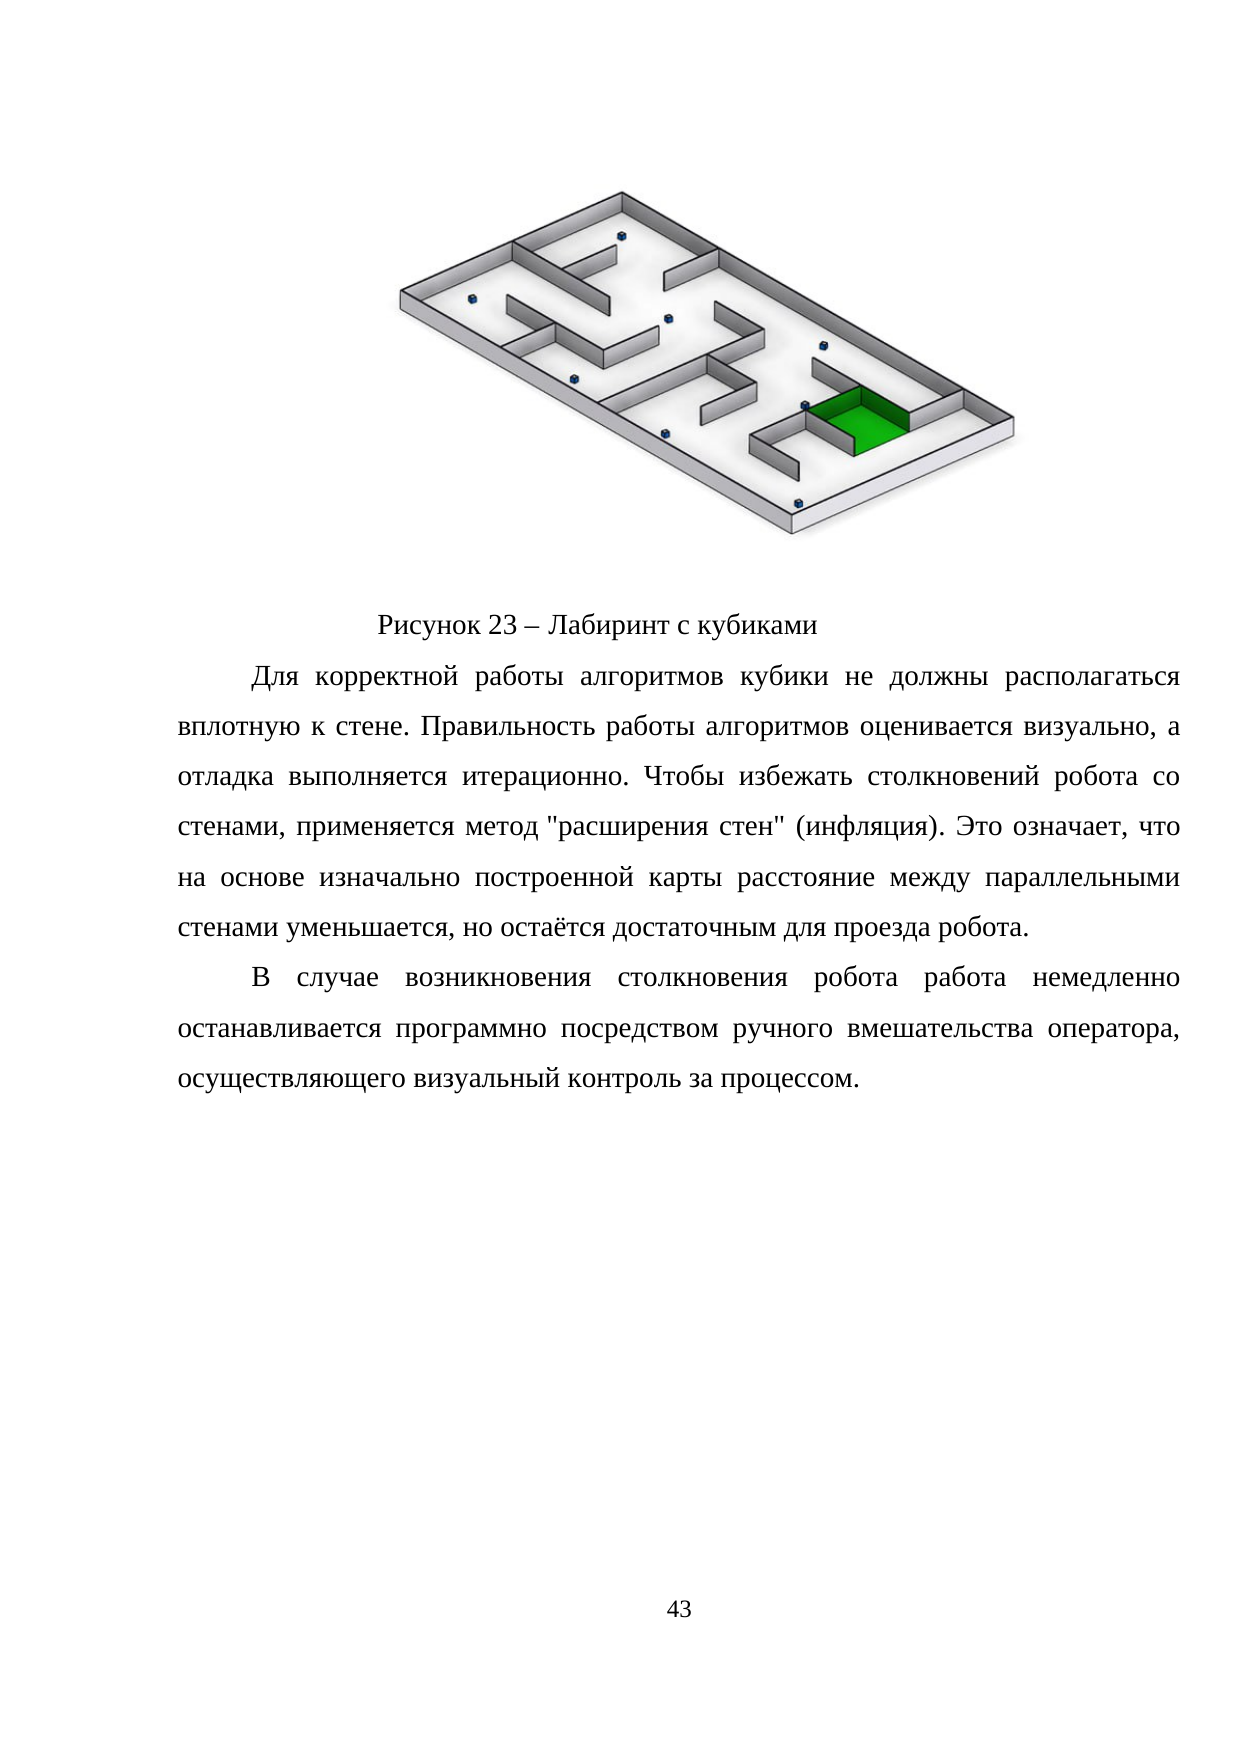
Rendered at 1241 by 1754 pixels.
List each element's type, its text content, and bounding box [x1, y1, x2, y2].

text Для корректной работы алгоритмов кубики не должны располагаться вплотную к стене. Правильность работы алгоритмов оценивается визуально, а отладка выполняется итерационно. Чтобы избежать столкновений робота со стенами, применяется метод "расширения стен" (инфляция). Это означает, что на основе изначально построенной карты расстояние между параллельными стенами уменьшается, но остаётся достаточным для проезда робота. [177, 658, 1181, 943]
text Лабиринт с кубиками [94, 607, 1181, 641]
picture [345, 118, 1087, 591]
text В случае возникновения столкновения робота работа немедленно останавливается программно посредством ручного вмешательства оператора, осуществляющего визуальный контроль за процессом. [177, 959, 1181, 1094]
